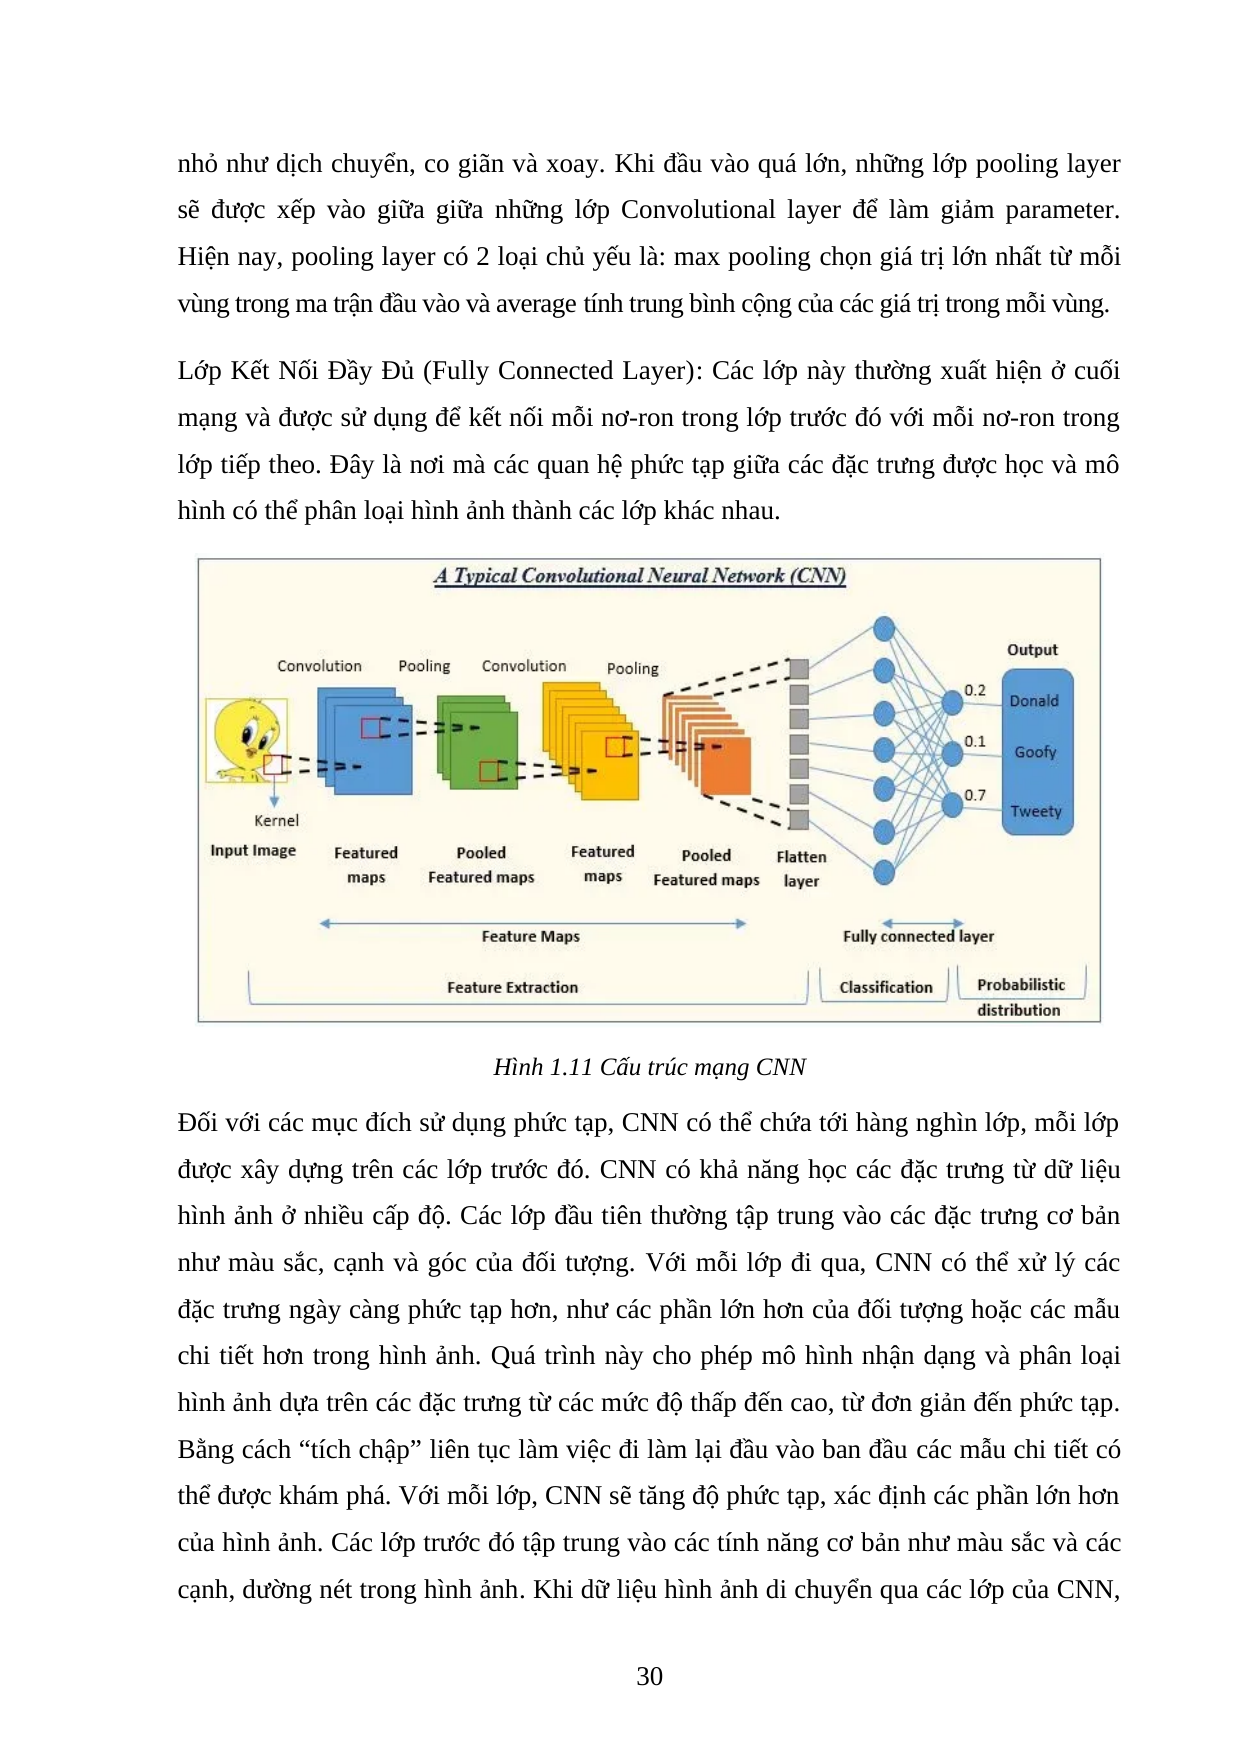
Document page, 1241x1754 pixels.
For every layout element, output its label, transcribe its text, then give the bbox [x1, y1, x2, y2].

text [177, 147, 1122, 318]
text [177, 1106, 1122, 1604]
text Lớp Kết Nối Đầy Đủ (Fully Connected Layer): Các lớp này thường xuất hiện ở cuối mạng và được sử dụng để kết nối mỗi nơ-ron trong lớp trước đó với mỗi nơ-ron trong lớp tiếp theo. Đây là nơi mà các quan hệ phức tạp giữa các đặc trưng được học và mô hình có thể phân loại hình ảnh thành các lớp khác nhau. [177, 354, 1122, 526]
picture [194, 553, 1105, 1028]
text Hình 1.11 Cấu trúc mạng CNN [177, 1052, 1122, 1081]
